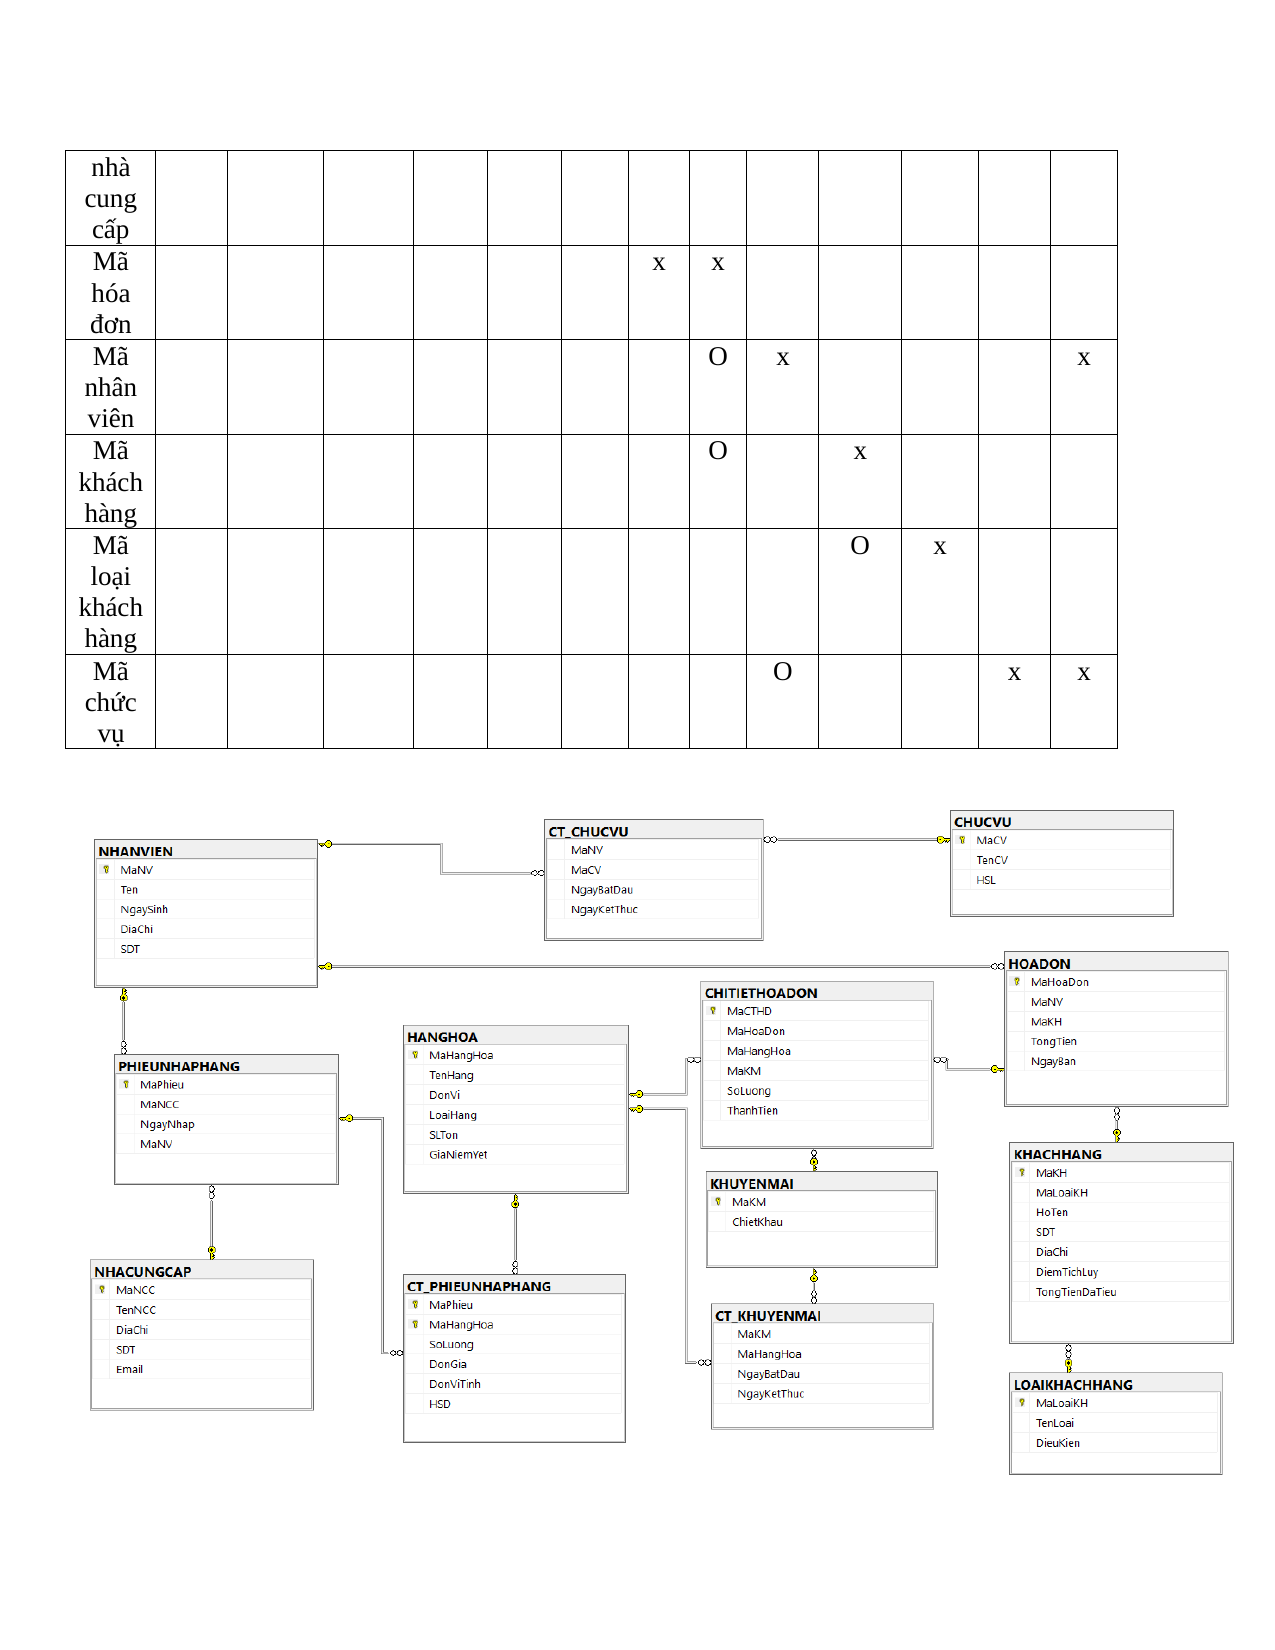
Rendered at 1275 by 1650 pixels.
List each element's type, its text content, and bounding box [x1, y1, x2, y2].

table_cell [1051, 529, 1117, 653]
table_cell [819, 655, 901, 748]
table_cell [156, 655, 227, 748]
table_cell [979, 435, 1050, 528]
table_cell [488, 340, 561, 433]
table_cell [156, 340, 227, 433]
table_cell [562, 246, 628, 339]
table_cell [1051, 151, 1117, 244]
table_cell [1051, 246, 1117, 339]
table_cell x [562, 151, 628, 244]
table_cell [156, 151, 227, 244]
table_cell Mã loại khách hàng [66, 529, 155, 653]
table_cell [690, 655, 746, 748]
table_cell [414, 529, 487, 653]
table_cell [488, 435, 561, 528]
table_cell [414, 246, 487, 339]
table_cell [747, 435, 818, 528]
table_cell O [819, 529, 901, 653]
table_cell [156, 435, 227, 528]
table_cell [324, 340, 413, 433]
table_cell x [629, 246, 689, 339]
table_cell O [690, 435, 746, 528]
table_cell [488, 151, 561, 244]
table_cell [324, 655, 413, 748]
table_cell Mã nhà cung cấp [66, 151, 155, 244]
table_cell x [747, 340, 818, 433]
table_cell [488, 655, 561, 748]
table_cell [228, 151, 323, 244]
table_cell [324, 529, 413, 653]
table_cell x [690, 246, 746, 339]
table_cell [228, 340, 323, 433]
table_cell [629, 435, 689, 528]
table_cell O [690, 340, 746, 433]
table_cell O [747, 655, 818, 748]
table_cell Mã chức vụ [66, 655, 155, 748]
table_cell [902, 435, 978, 528]
table_cell [979, 246, 1050, 339]
table_cell [228, 246, 323, 339]
table_cell [690, 529, 746, 653]
table_cell x [979, 655, 1050, 748]
table_cell [414, 435, 487, 528]
table_cell [324, 435, 413, 528]
table_cell [979, 529, 1050, 653]
table_cell O [414, 151, 487, 244]
table_cell [414, 340, 487, 433]
table_cell x [1051, 340, 1117, 433]
table_cell [228, 435, 323, 528]
table_cell x [902, 529, 978, 653]
table_cell [228, 529, 323, 653]
table_cell [690, 151, 746, 244]
table_cell [747, 529, 818, 653]
table_cell [156, 246, 227, 339]
table_cell [324, 151, 413, 244]
table_cell [819, 340, 901, 433]
table_cell [902, 340, 978, 433]
table_cell [979, 151, 1050, 244]
table_cell [902, 246, 978, 339]
table_cell [156, 529, 227, 653]
table_cell [979, 340, 1050, 433]
table_cell [228, 655, 323, 748]
table_cell [747, 151, 818, 244]
table_cell Mã khách hàng [66, 435, 155, 528]
picture [2, 799, 1273, 1486]
table_cell [902, 151, 978, 244]
table_cell Mã hóa đơn [66, 246, 155, 339]
table_cell [902, 655, 978, 748]
table_cell [629, 529, 689, 653]
table_cell [629, 340, 689, 433]
table_cell [629, 655, 689, 748]
table_cell x [819, 435, 901, 528]
table_cell [562, 340, 628, 433]
table_cell [562, 529, 628, 653]
table_cell [562, 655, 628, 748]
table_cell [819, 151, 901, 244]
table_cell [488, 529, 561, 653]
table_cell [1051, 435, 1117, 528]
table_cell Mã nhân viên [66, 340, 155, 433]
table_cell [414, 655, 487, 748]
table_cell [488, 246, 561, 339]
table_cell [747, 246, 818, 339]
table_cell [629, 151, 689, 244]
table_cell [819, 246, 901, 339]
table_cell x [1051, 655, 1117, 748]
table_cell [324, 246, 413, 339]
table_cell [562, 435, 628, 528]
